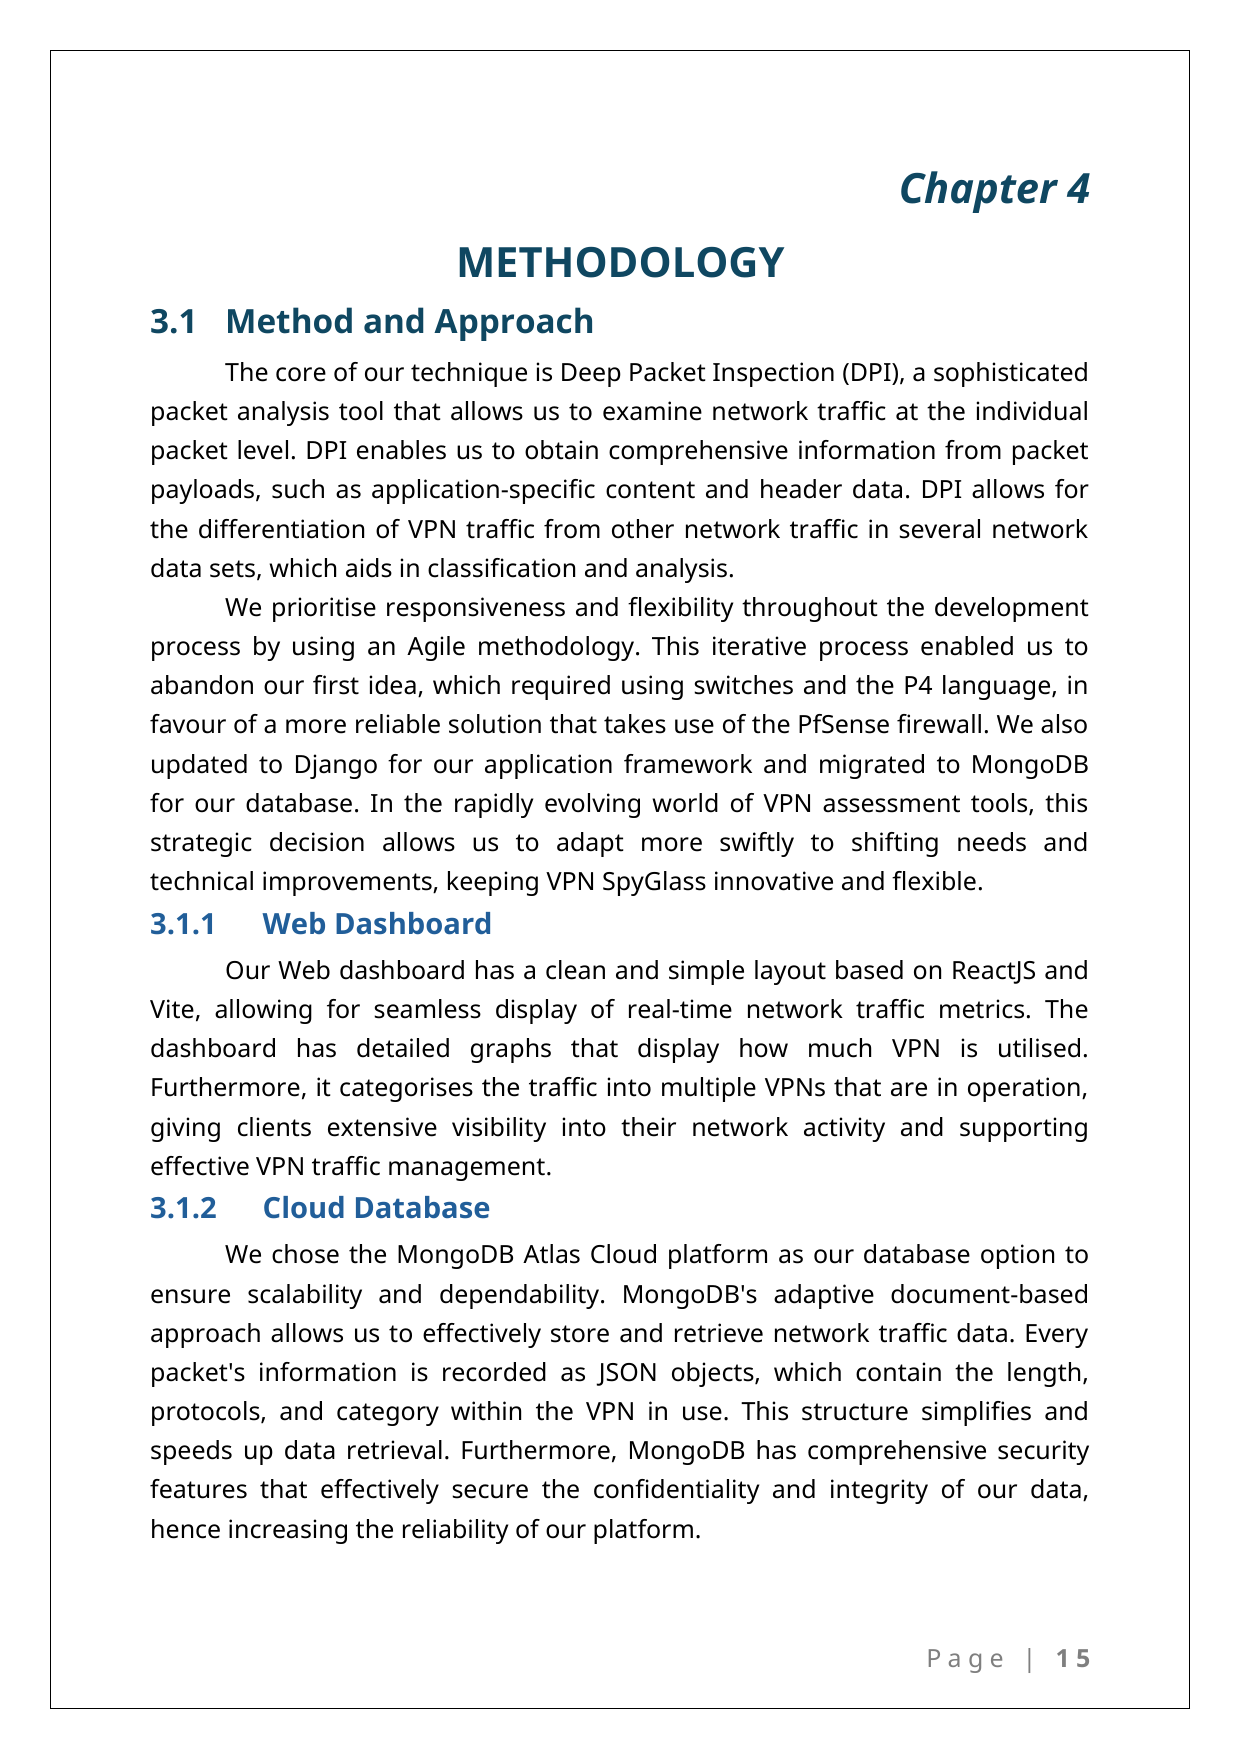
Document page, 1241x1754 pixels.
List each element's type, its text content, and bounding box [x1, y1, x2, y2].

subtitle Chapter 4 [150, 159, 1090, 216]
text The core of our technique is Deep Packet Inspection (DPI), a sophisticated packet analysis tool that allows us to examine network traffic at the individual packet level. DPI enables us to obtain comprehensive information from packet payloads, such as application-specific content and header data. DPI allows for the differentiation of VPN traffic from other network traffic in several network data sets, which aids in classification and analysis. [150, 355, 1090, 584]
text Our Web dashboard has a clean and simple layout based on ReactJS and Vite, allowing for seamless display of real-time network traffic metrics. The dashboard has detailed graphs that display how much VPN is utilised. Furthermore, it categorises the traffic into multiple VPNs that are in operation, giving clients extensive visibility into their network activity and supporting effective VPN traffic management. [150, 953, 1090, 1182]
subtitle Method and Approach [150, 298, 1090, 343]
text We chose the MongoDB Atlas Cloud platform as our database option to ensure scalability and dependability. MongoDB's adaptive document-based approach allows us to effectively store and retrieve network traffic data. Every packet's information is recorded as JSON objects, which contain the length, protocols, and category within the VPN in use. This structure simplifies and speeds up data retrieval. Furthermore, MongoDB has comprehensive security features that effectively secure the confidentiality and integrity of our data, hence increasing the reliability of our platform. [150, 1237, 1090, 1545]
subtitle METHODOLOGY [150, 233, 1090, 289]
subtitle Cloud Database [150, 1188, 1090, 1227]
text We prioritise responsiveness and flexibility throughout the development process by using an Agile methodology. This iterative process enabled us to abandon our first idea, which required using switches and the P4 language, in favour of a more reliable solution that takes use of the PfSense firewall. We also updated to Django for our application framework and migrated to MongoDB for our database. In the rapidly evolving world of VPN assessment tools, this strategic decision allows us to adapt more swiftly to shifting needs and technical improvements, keeping VPN SpyGlass innovative and flexible. [150, 590, 1090, 898]
subtitle Web Dashboard [150, 903, 1090, 943]
